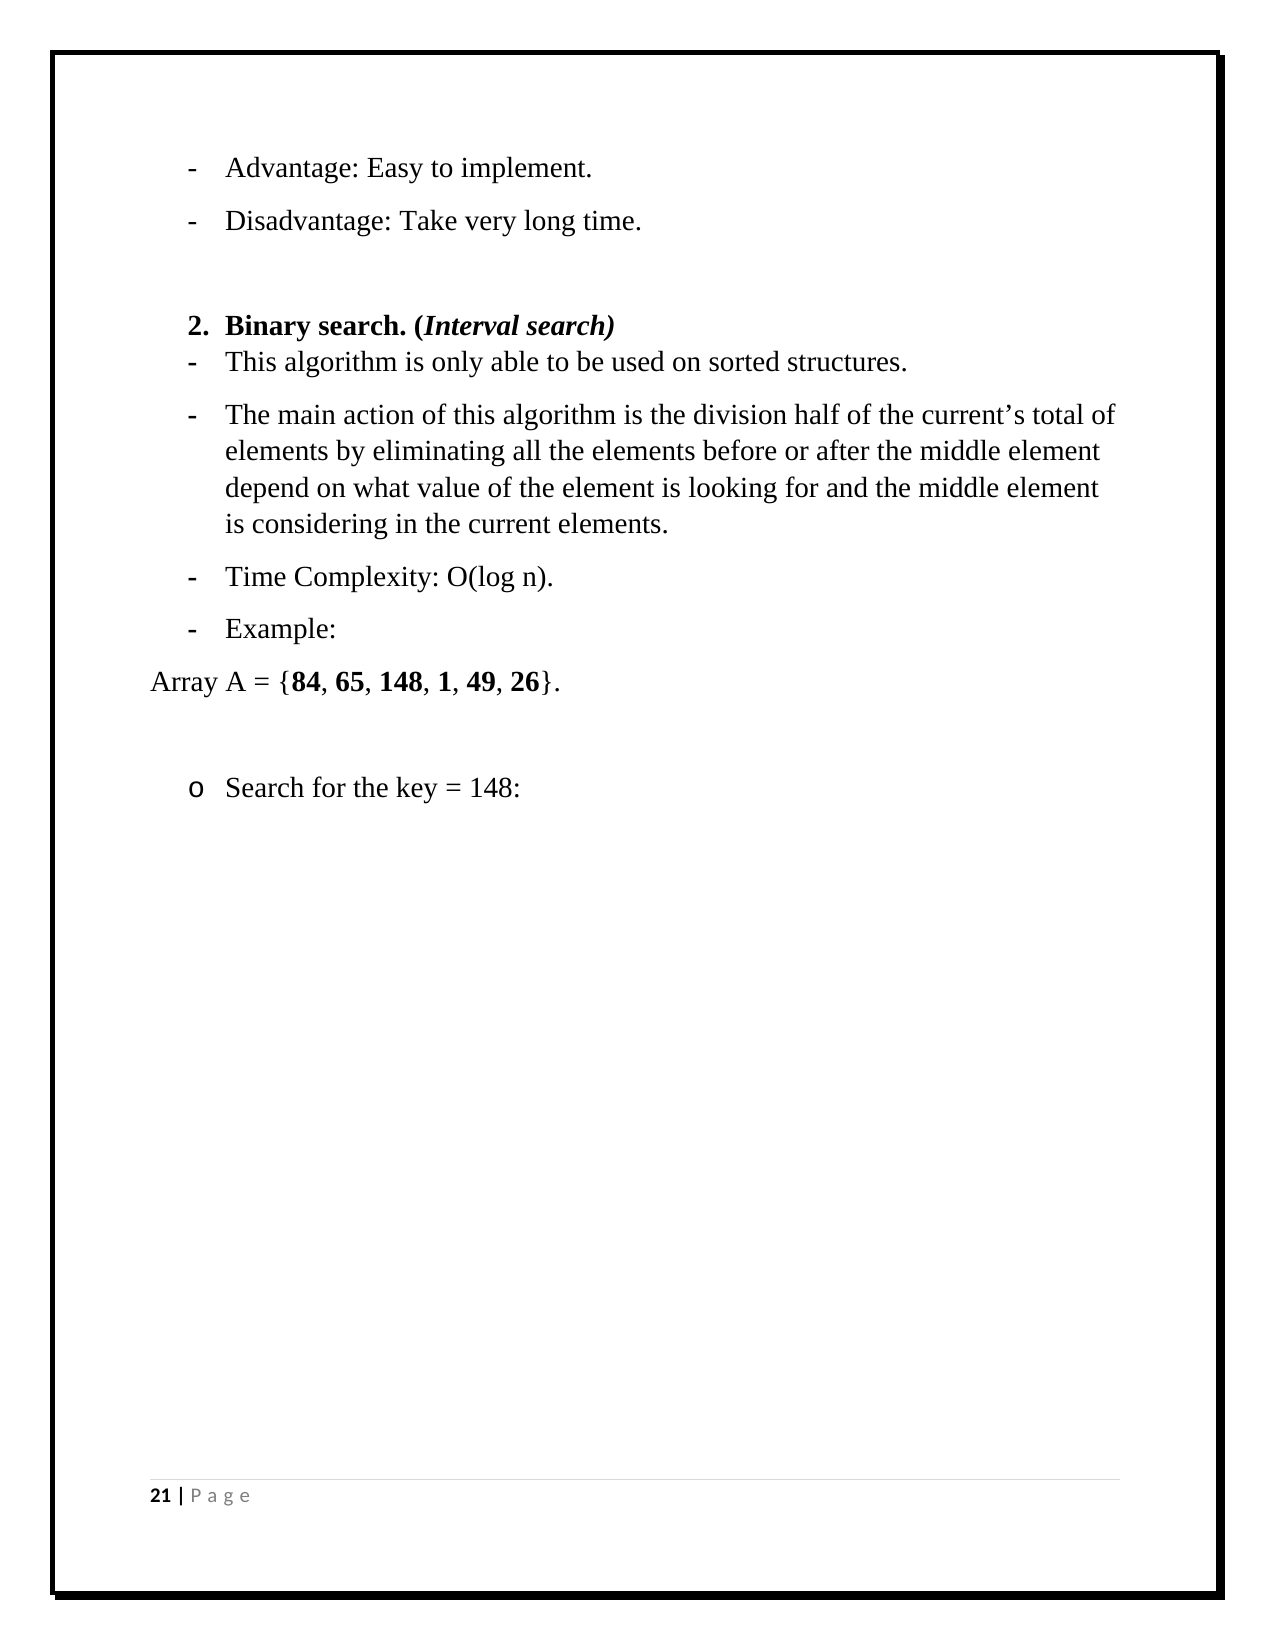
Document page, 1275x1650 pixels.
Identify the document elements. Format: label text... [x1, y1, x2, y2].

list Search for the key = 148: [187, 770, 1120, 806]
list Time Complexity: O(log n). [187, 559, 1120, 592]
subtitle Binary search. (Interval search) [187, 308, 1120, 342]
list Example: [187, 611, 1120, 645]
list Advantage: Easy to implement. [187, 150, 1120, 183]
list Disadvantage: Take very long time. [187, 203, 1120, 236]
list This algorithm is only able to be used on sorted structures. [187, 344, 1120, 378]
text Array A = {84, 65, 148, 1, 49, 26}. [150, 664, 1120, 698]
list The main action of this algorithm is the division half of the current’s total of elements by eliminating all the elements before or after the middle element depend on what value of the element is looking for and the middle element is considering in the current elements. [187, 397, 1120, 539]
